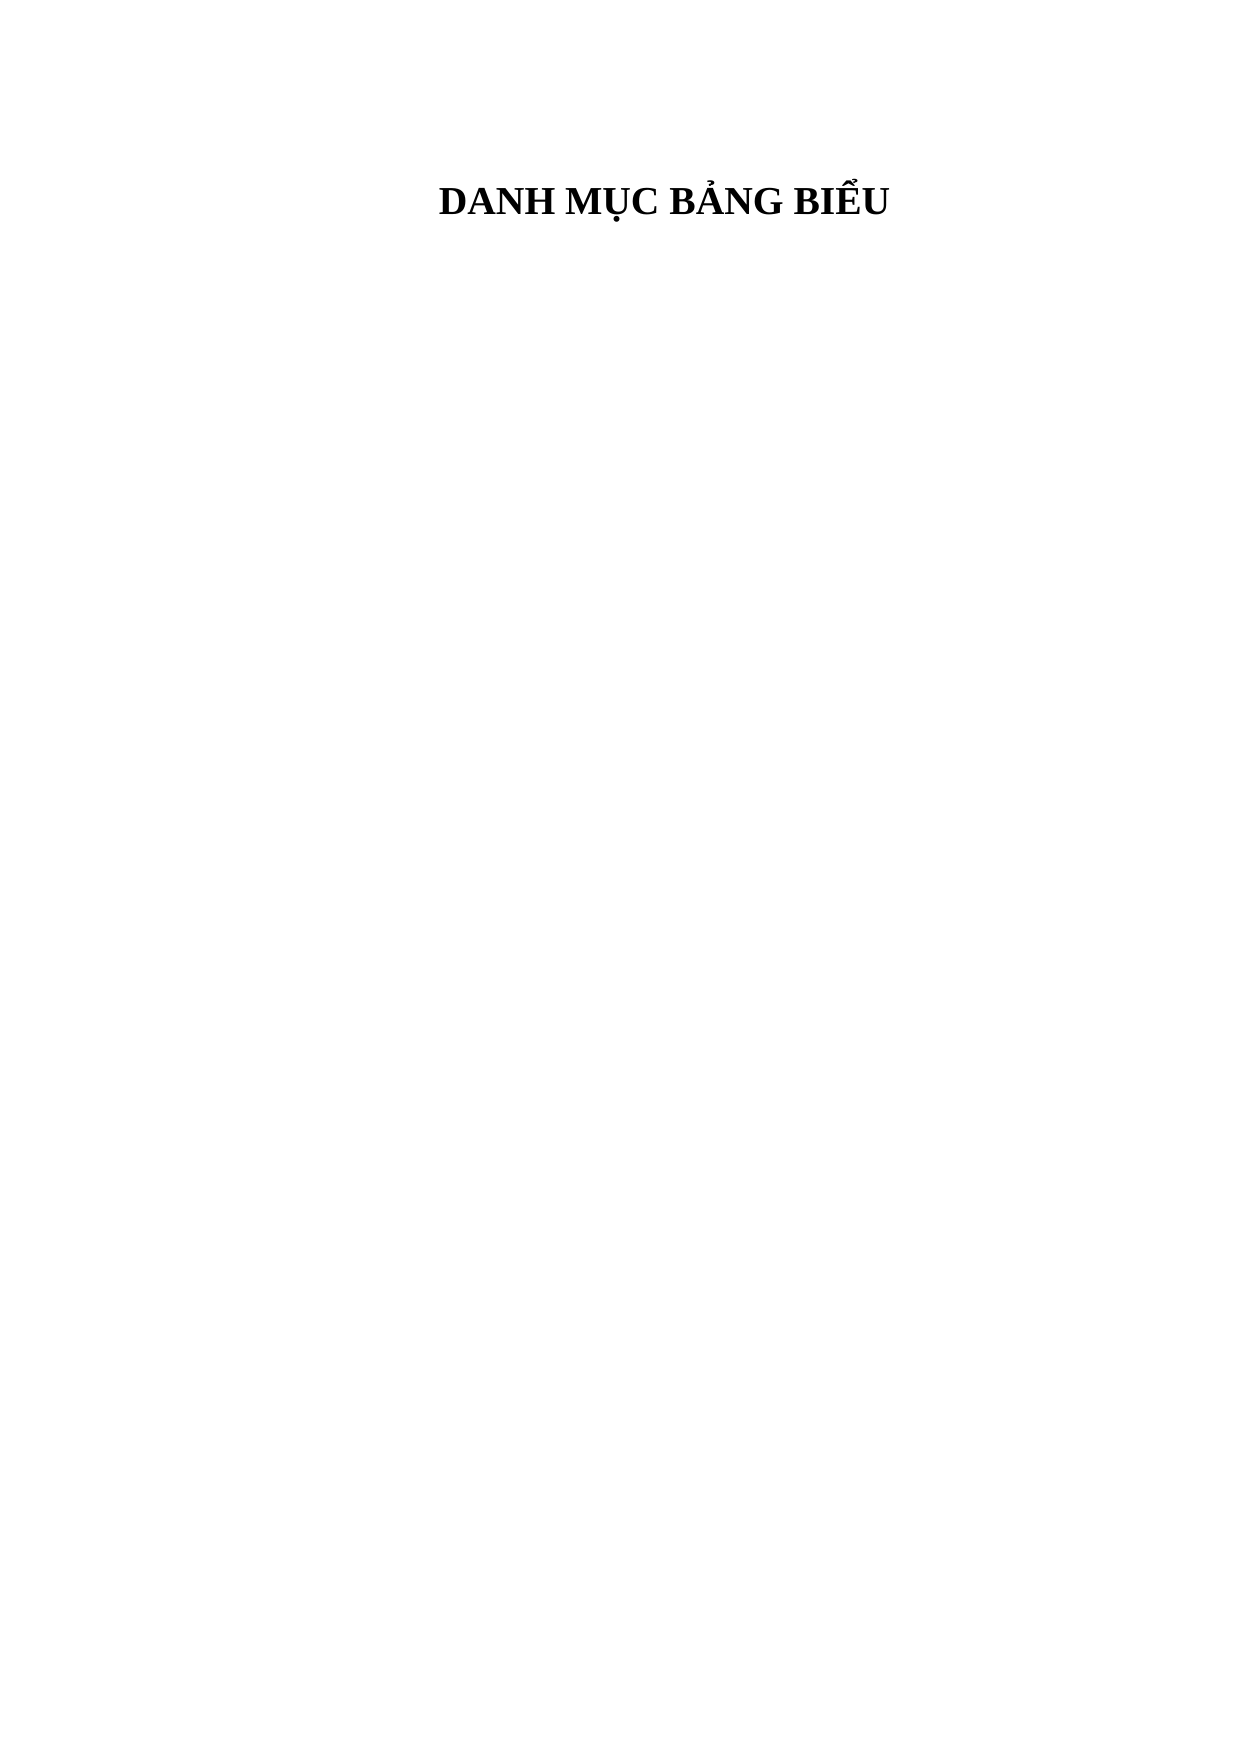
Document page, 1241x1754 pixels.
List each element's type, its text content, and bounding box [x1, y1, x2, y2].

subtitle DANH MỤC BẢNG BIỂU [207, 177, 1122, 223]
